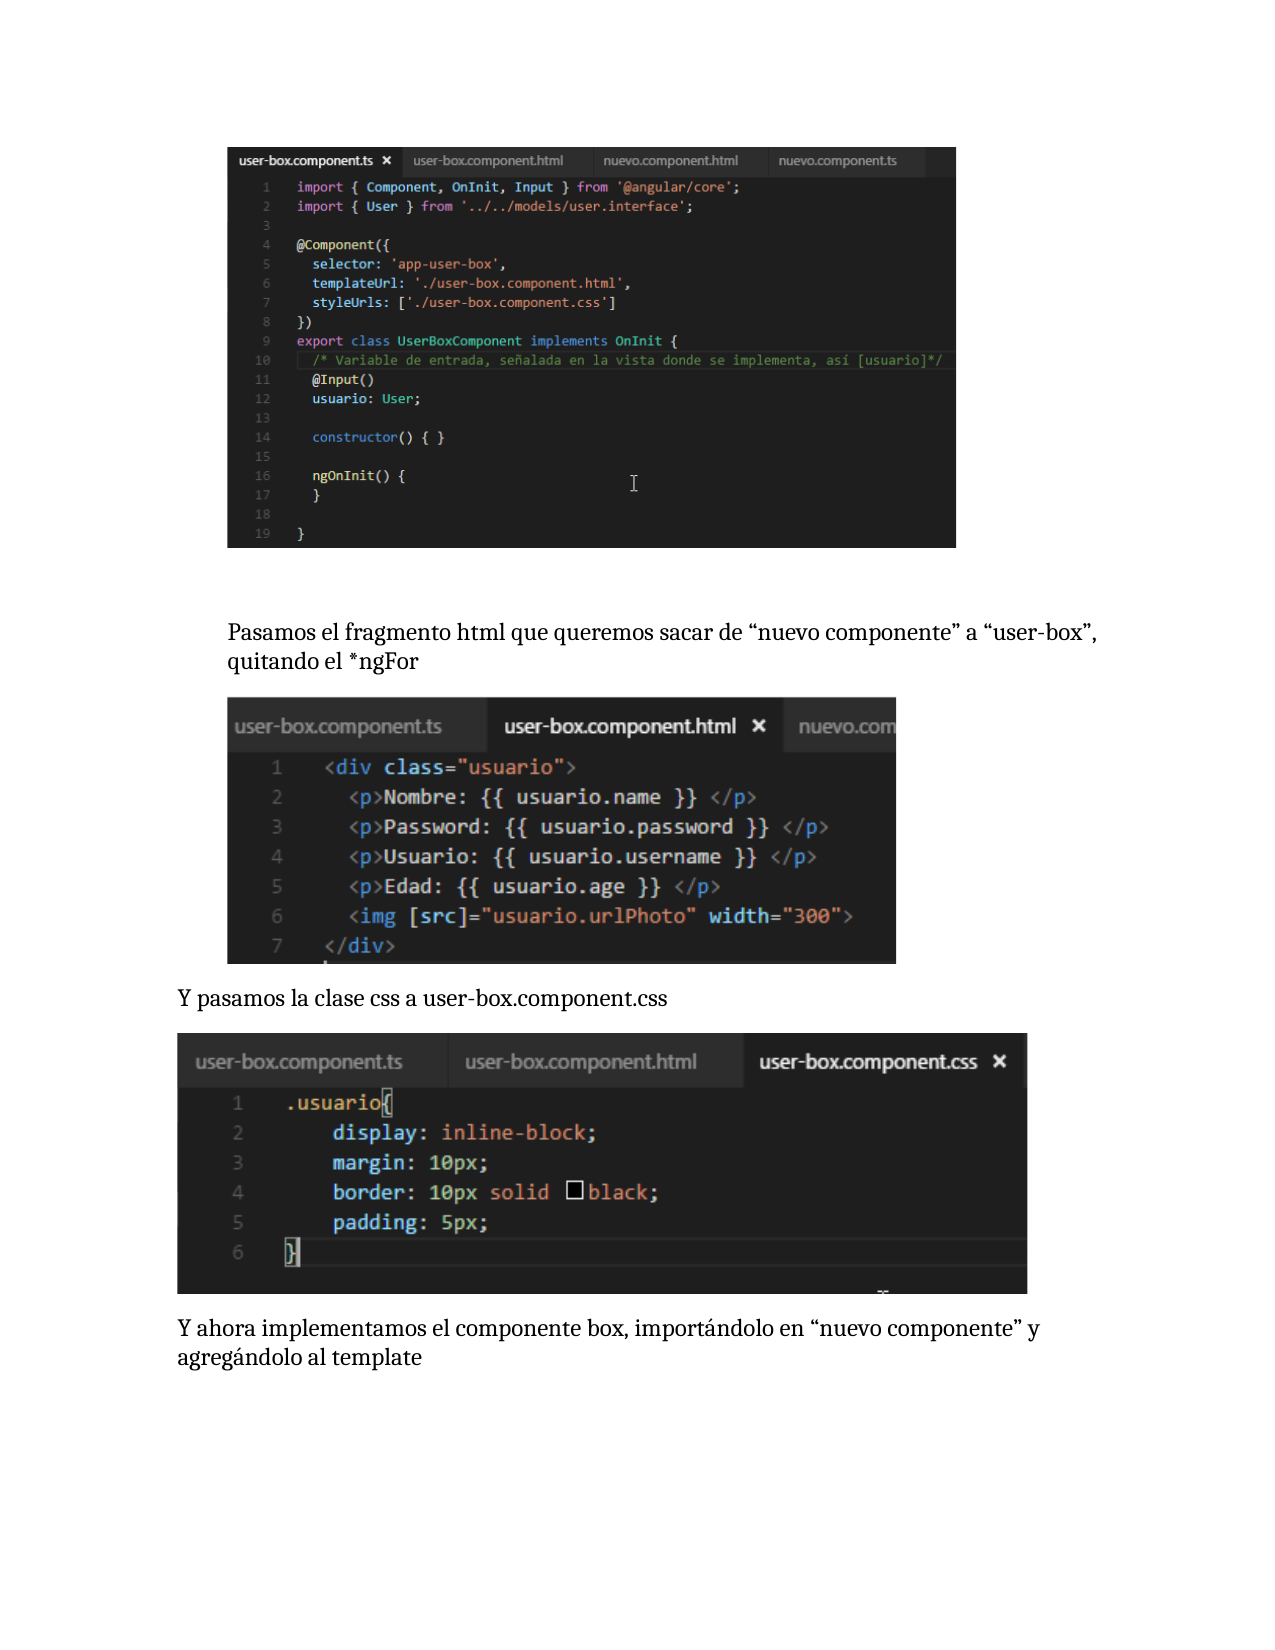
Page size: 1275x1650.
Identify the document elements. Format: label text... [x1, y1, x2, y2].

text Y pasamos la clase css a user-box.component.css [177, 984, 1098, 1013]
picture [227, 696, 897, 964]
text Pasamos el fragmento html que queremos sacar de “nuevo componente” a “user-box”, quitando el *ngFor [227, 618, 1098, 675]
picture [227, 147, 957, 548]
text Y ahora implementamos el componente box, importándolo en “nuevo componente” y agregándolo al template [177, 1314, 1098, 1372]
picture [177, 1033, 1028, 1294]
